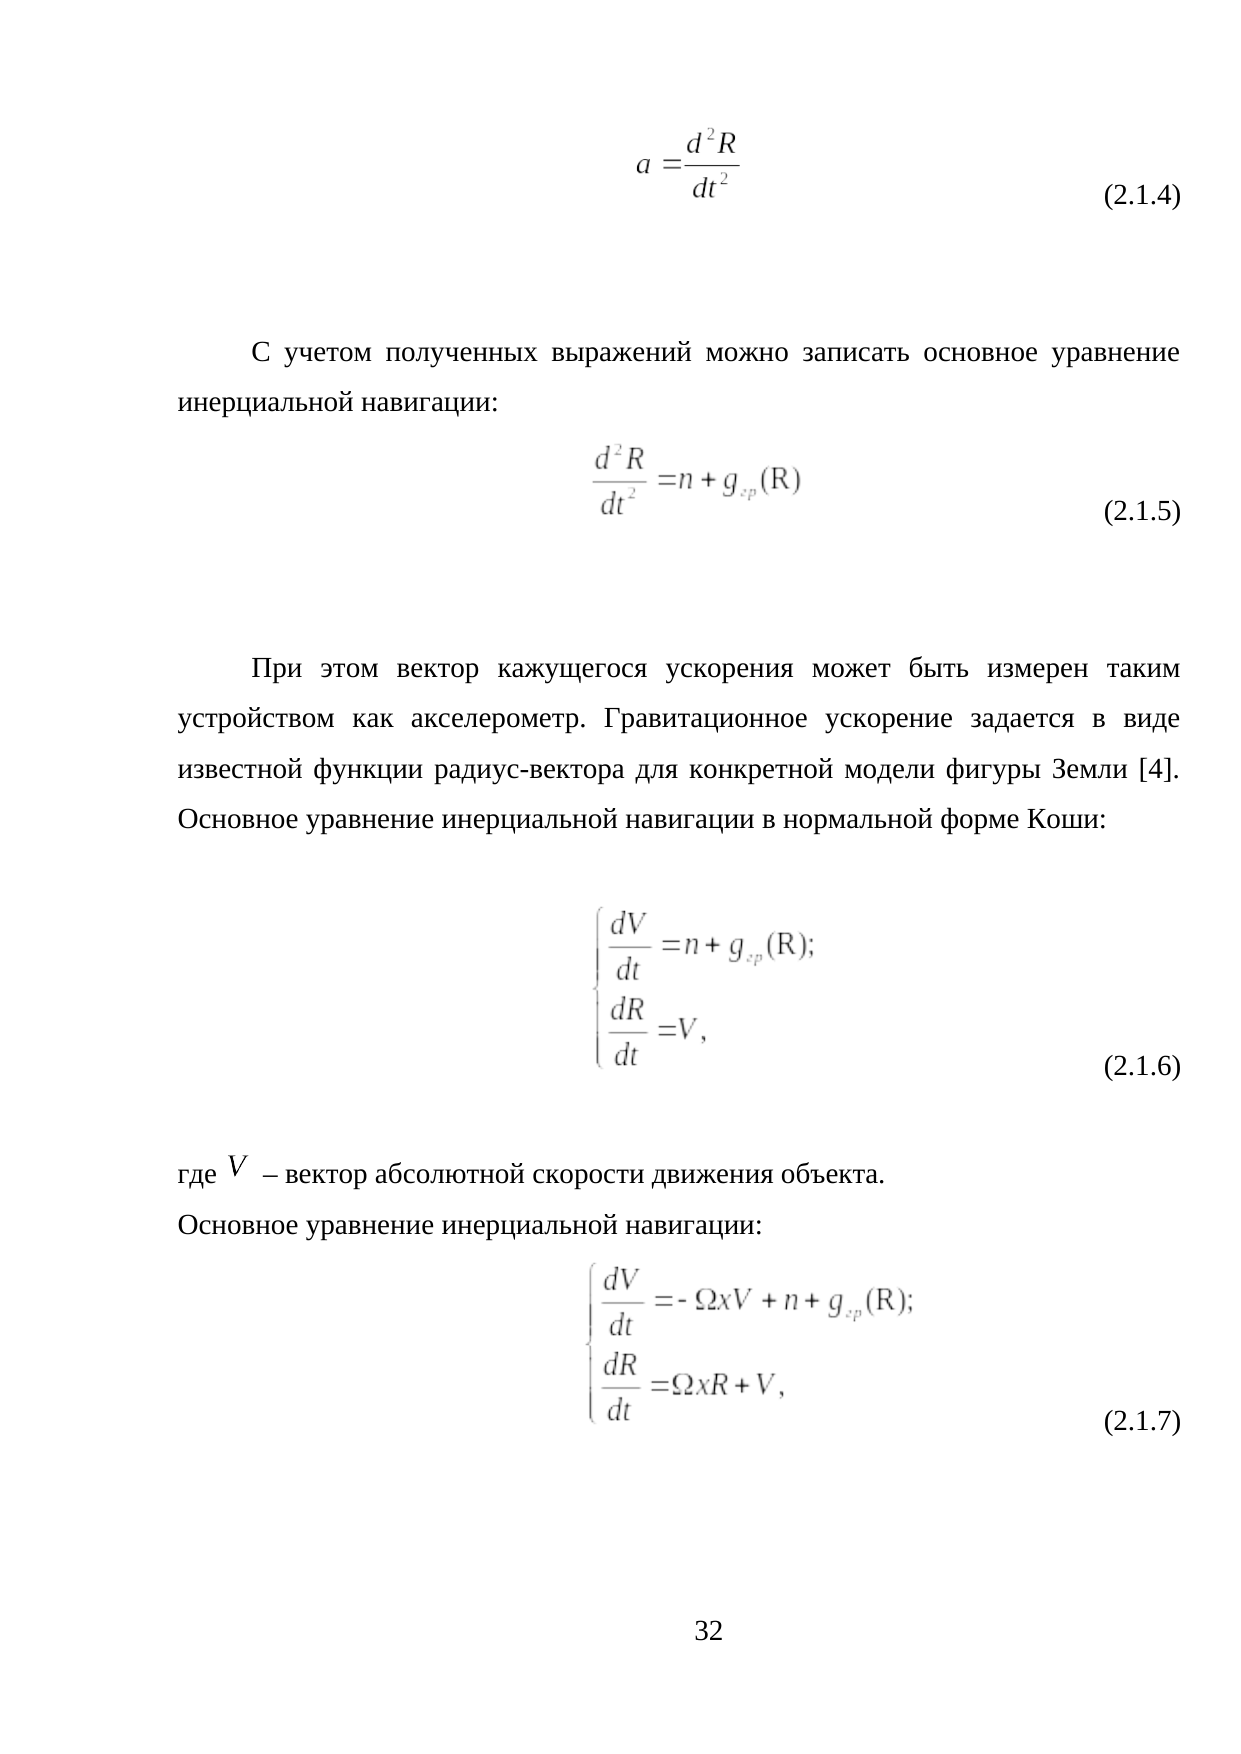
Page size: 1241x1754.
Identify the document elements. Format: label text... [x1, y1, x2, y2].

text где – вектор абсолютной скорости движения объекта. [177, 1147, 1181, 1190]
text (2.1.6) [177, 902, 1181, 1081]
text С учетом полученных выражений можно записать основное уравнение инерциальной навигации: [177, 334, 1181, 418]
text (2.1.4) [177, 118, 1181, 262]
text (2.1.5) [177, 434, 1181, 578]
text Основное уравнение инерциальной навигации: [177, 1207, 1181, 1240]
text При этом вектор кажущегося ускорения может быть измерен таким устройством как акселерометр. Гравитационное ускорение задается в виде известной функции радиус-вектора для конкретной модели фигуры Земли [4]. Основное уравнение инерциальной навигации в нормальной форме Коши: [177, 650, 1181, 835]
text (2.1.7) [177, 1257, 1181, 1437]
